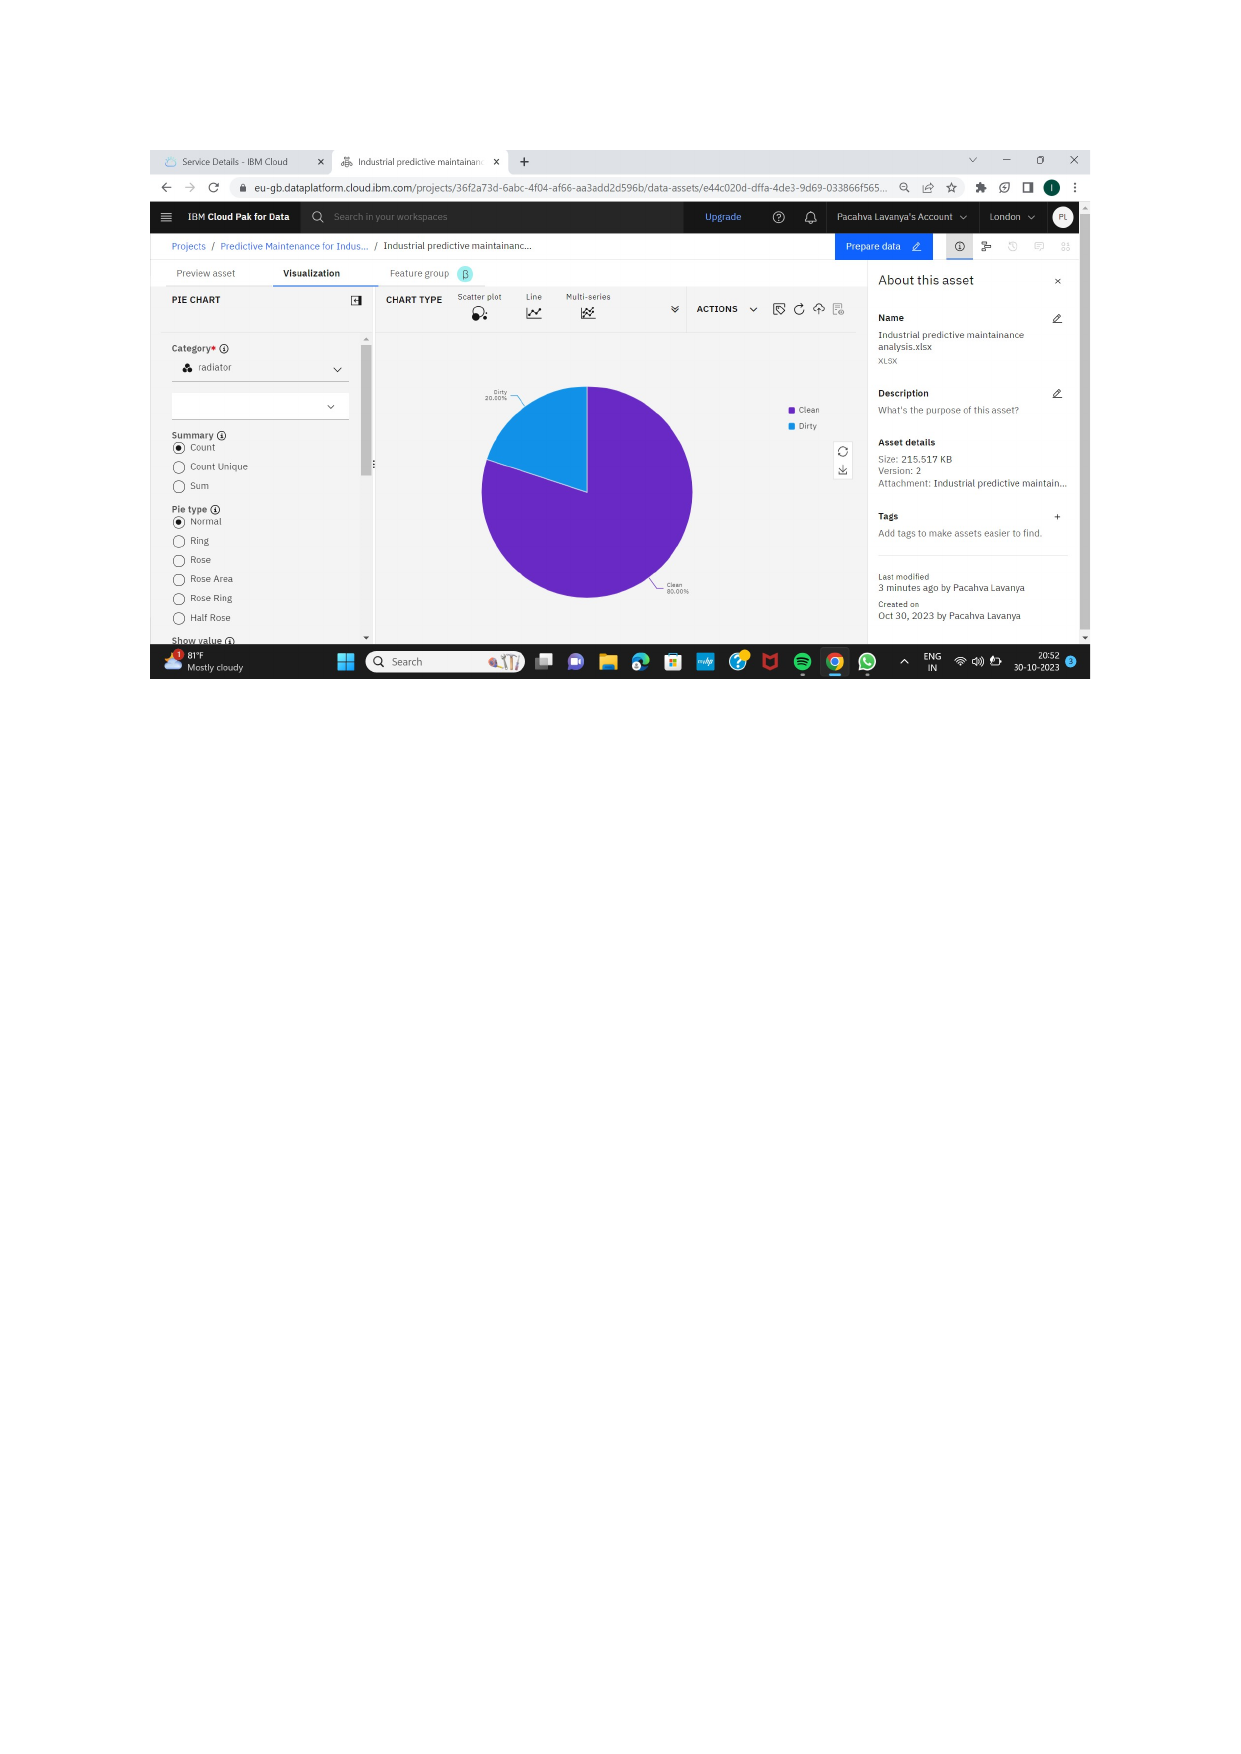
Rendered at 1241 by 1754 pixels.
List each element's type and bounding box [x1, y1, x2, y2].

picture [150, 150, 1091, 679]
